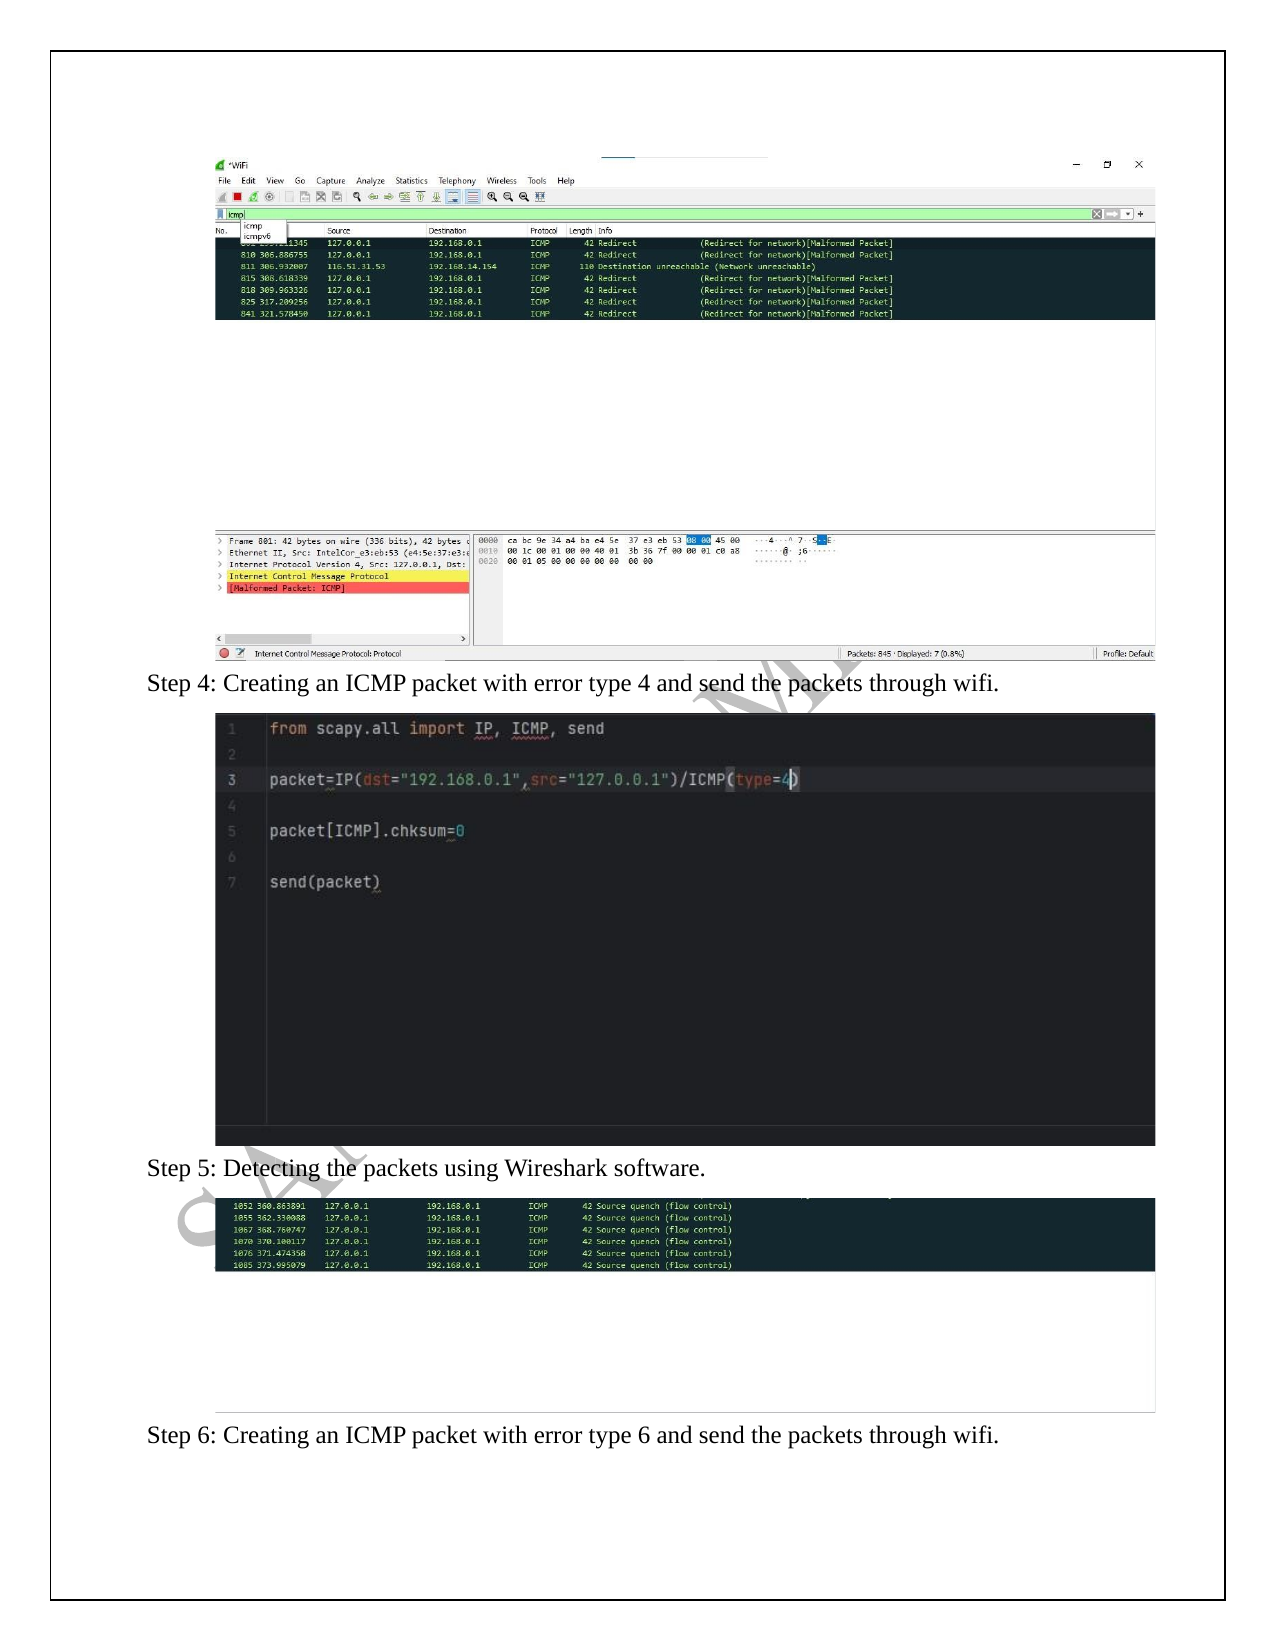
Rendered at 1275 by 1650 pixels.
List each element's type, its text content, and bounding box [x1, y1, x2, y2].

picture [215, 1198, 1156, 1413]
text Step 5: Detecting the packets using Wireshark software. [147, 1153, 1143, 1182]
text Step 4: Creating an ICMP packet with error type 4 and send the packets through wifi. [147, 668, 1143, 697]
picture [215, 157, 1156, 661]
picture [215, 713, 1156, 1146]
text Step 6: Creating an ICMP packet with error type 6 and send the packets through wifi. [147, 1420, 1143, 1449]
